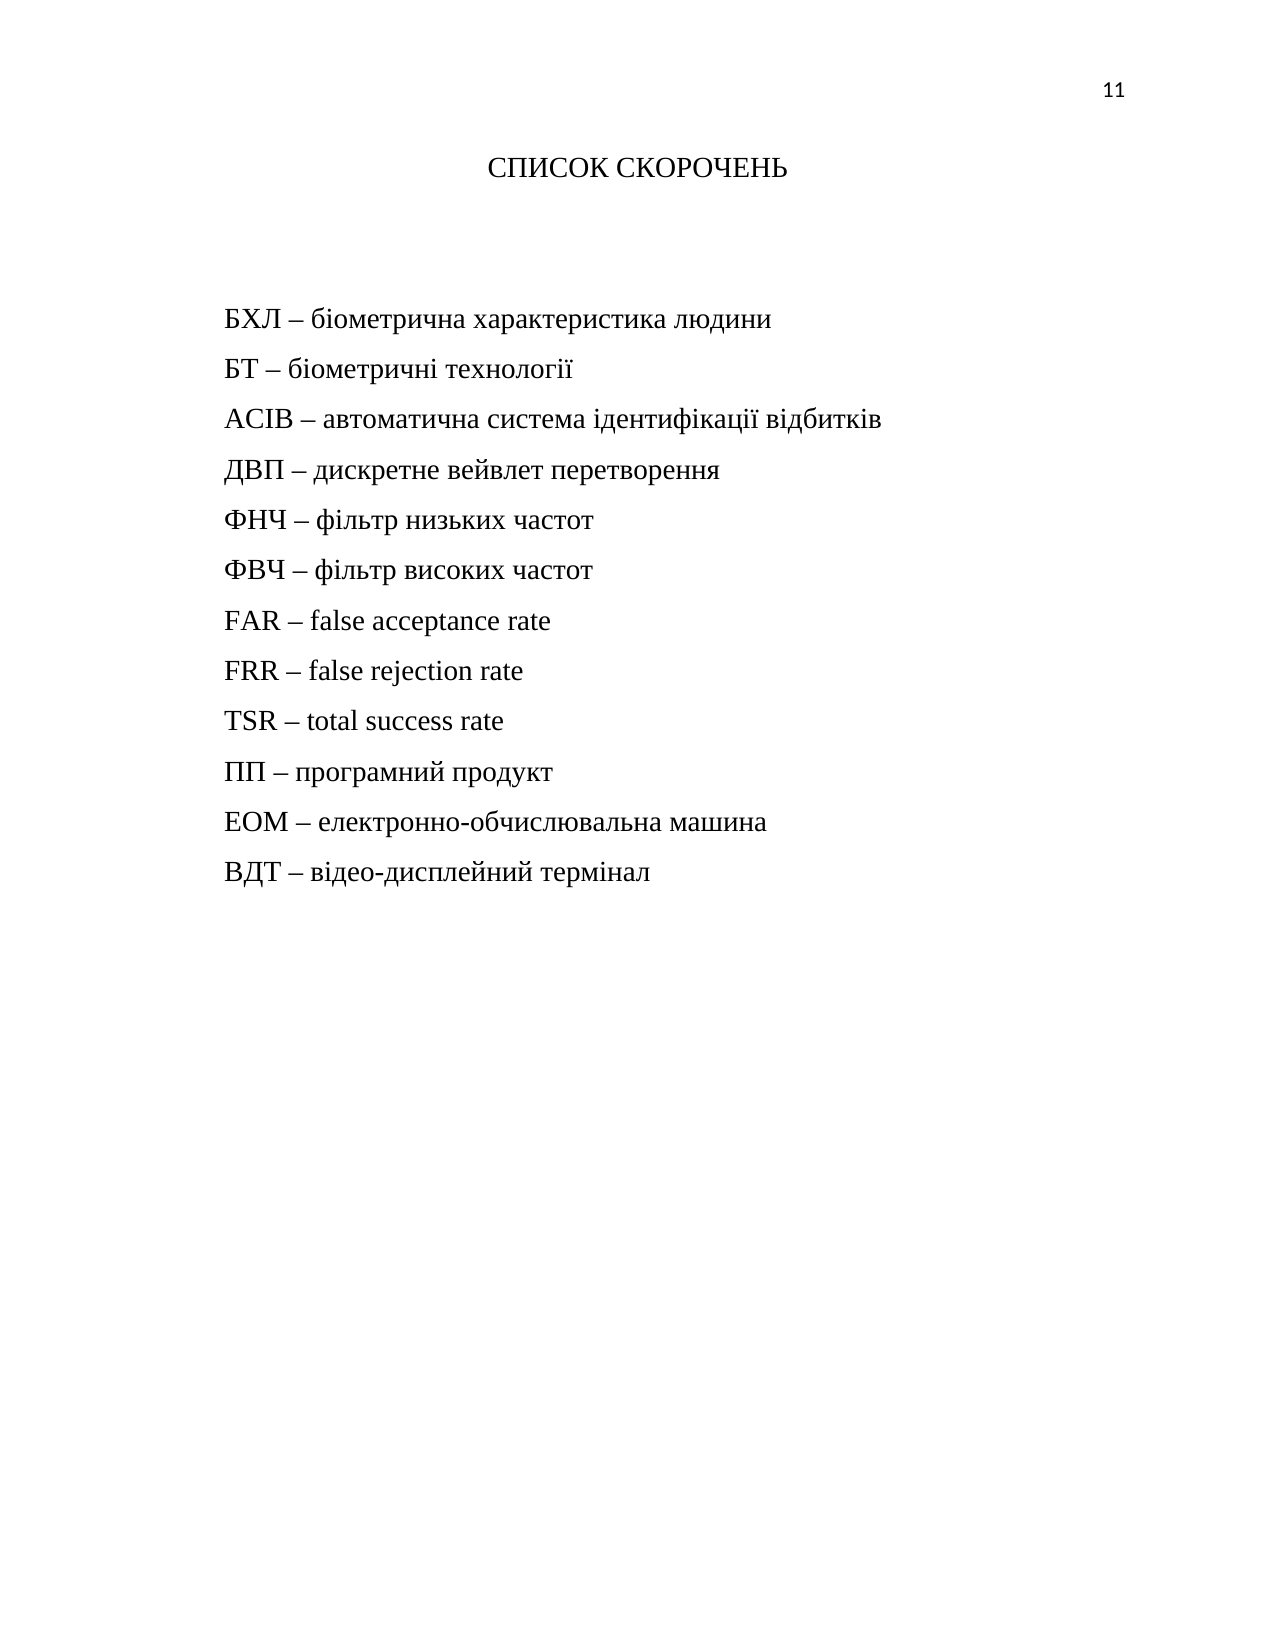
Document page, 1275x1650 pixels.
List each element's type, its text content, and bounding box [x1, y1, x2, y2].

text ПП – програмний продукт [150, 754, 1125, 787]
text АСІВ – автоматична система ідентифікації відбитків [150, 402, 1125, 435]
text ВДТ – відео-дисплейний термінал [150, 854, 1125, 888]
text ФНЧ – фільтр низьких частот [150, 502, 1125, 536]
text ДВП – дискретне вейвлет перетворення [150, 452, 1125, 485]
text ФВЧ – фільтр високих частот [150, 552, 1125, 586]
text FRR – false rejection rate [150, 653, 1125, 687]
text TSR – total success rate [150, 703, 1125, 737]
text ЕОМ – електронно-обчислювальна машина [150, 804, 1125, 838]
text FAR – false acceptance rate [150, 603, 1125, 636]
text БХЛ – біометрична характеристика людини [150, 301, 1125, 334]
subtitle СПИСОК СКОРОЧЕНЬ [150, 150, 1125, 183]
text БТ – біометричні технології [150, 351, 1125, 385]
